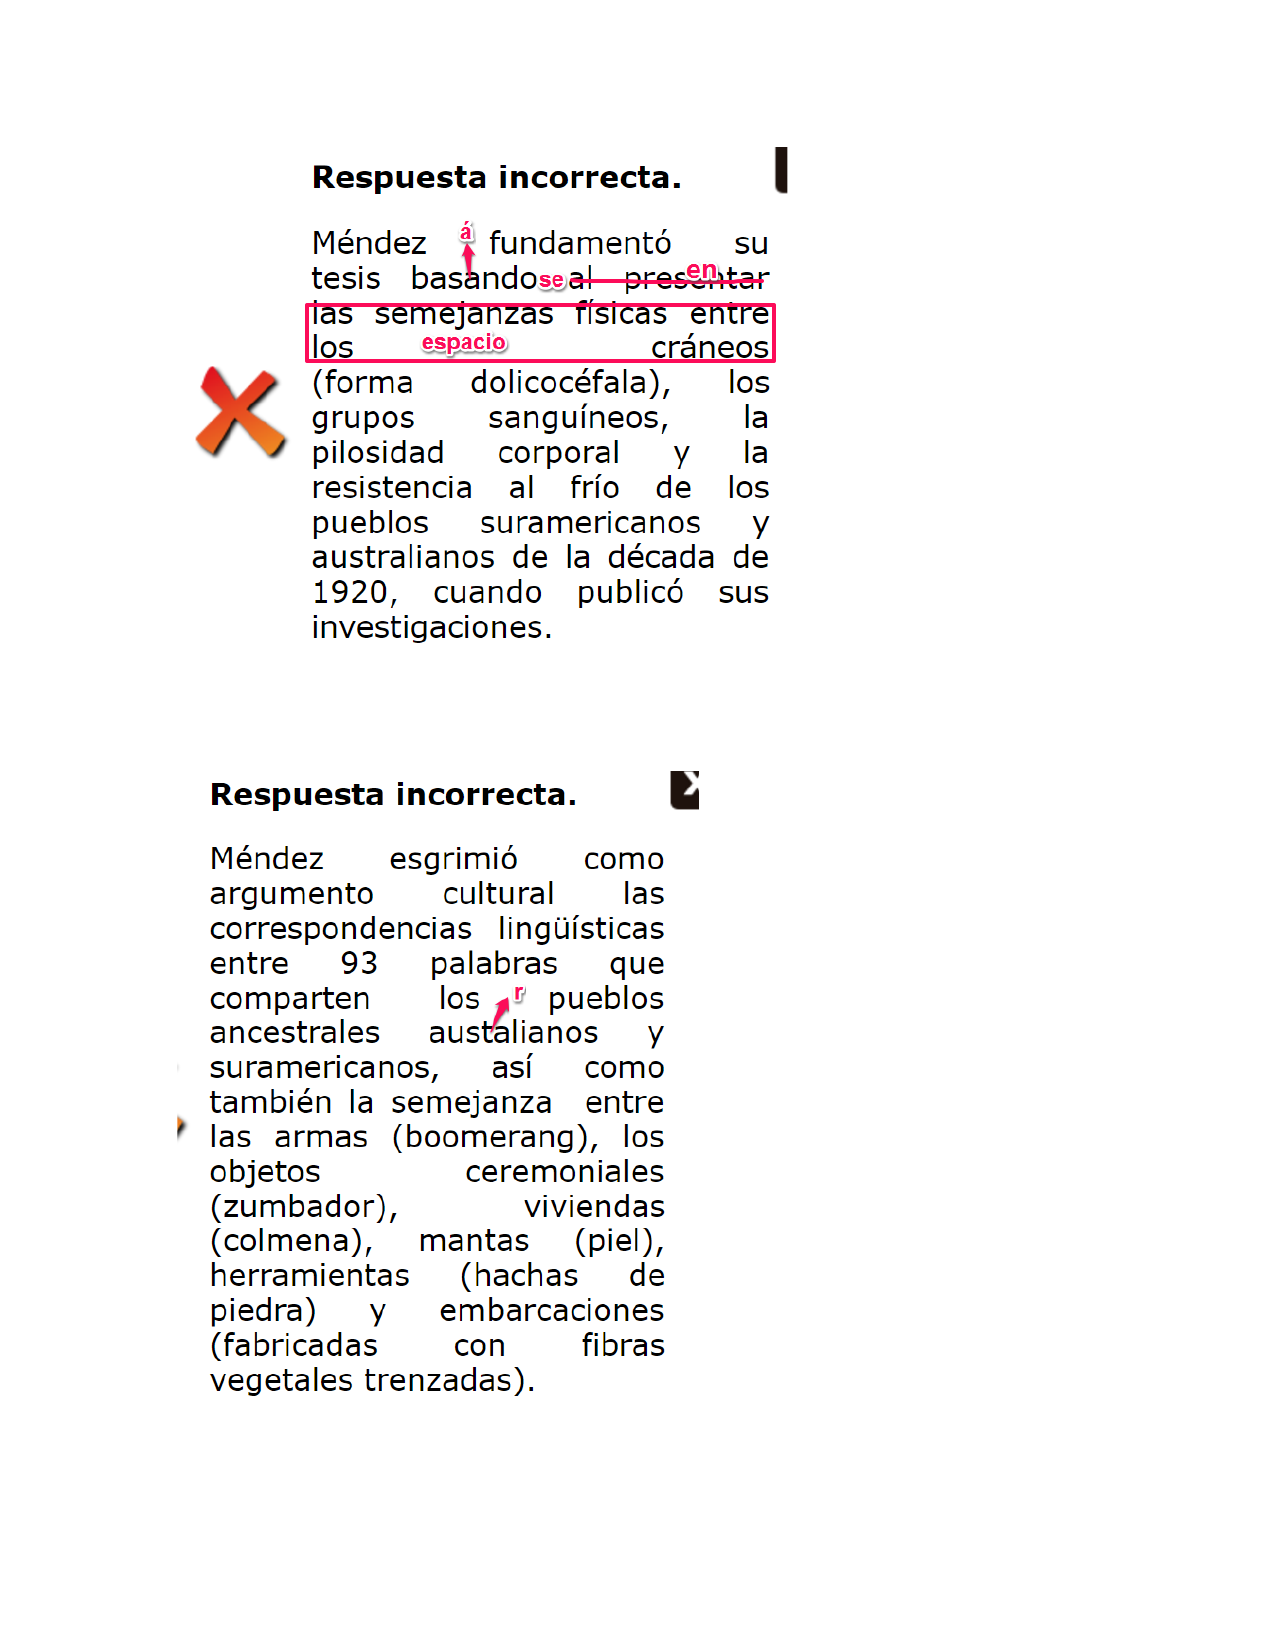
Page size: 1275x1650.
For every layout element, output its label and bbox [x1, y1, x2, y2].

picture [177, 771, 699, 1424]
picture [177, 147, 788, 660]
